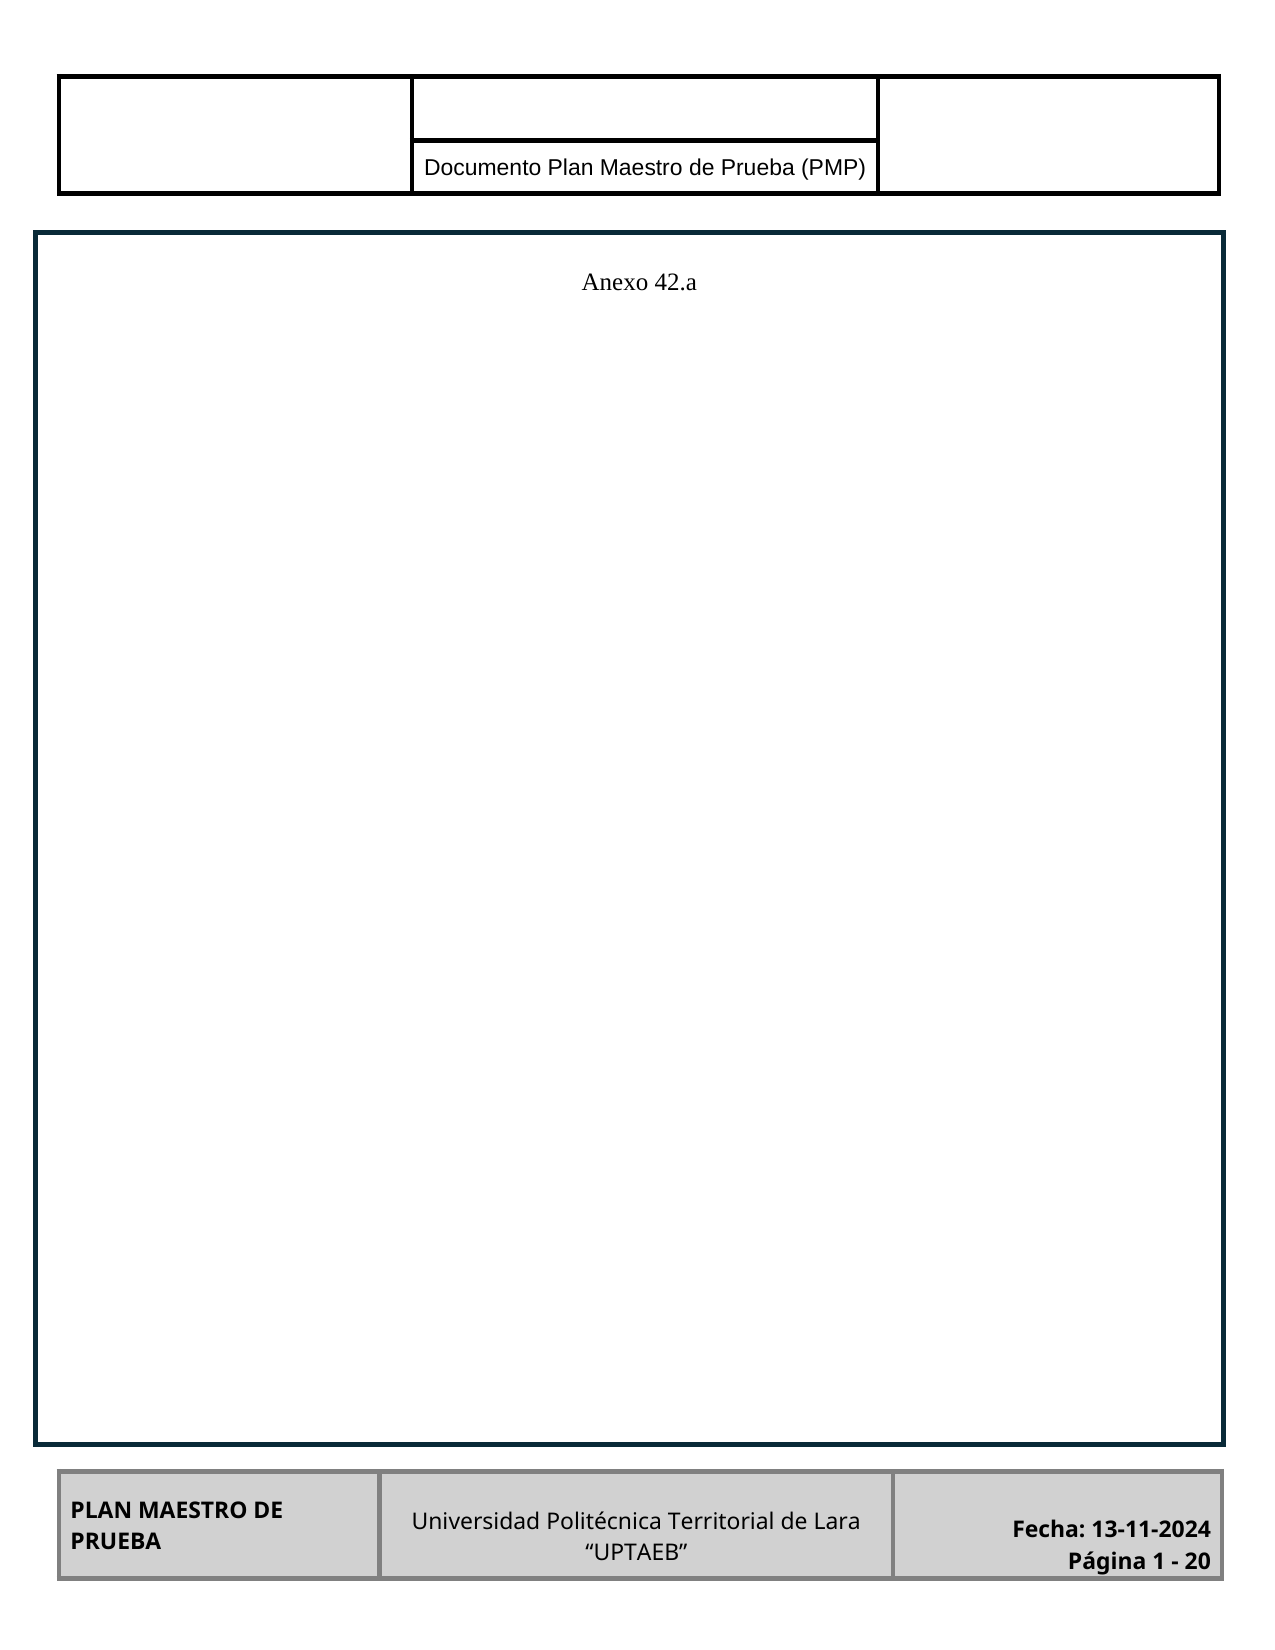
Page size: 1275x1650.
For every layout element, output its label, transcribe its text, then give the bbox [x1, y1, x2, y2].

text Anexo 42.a [97, 267, 1181, 296]
